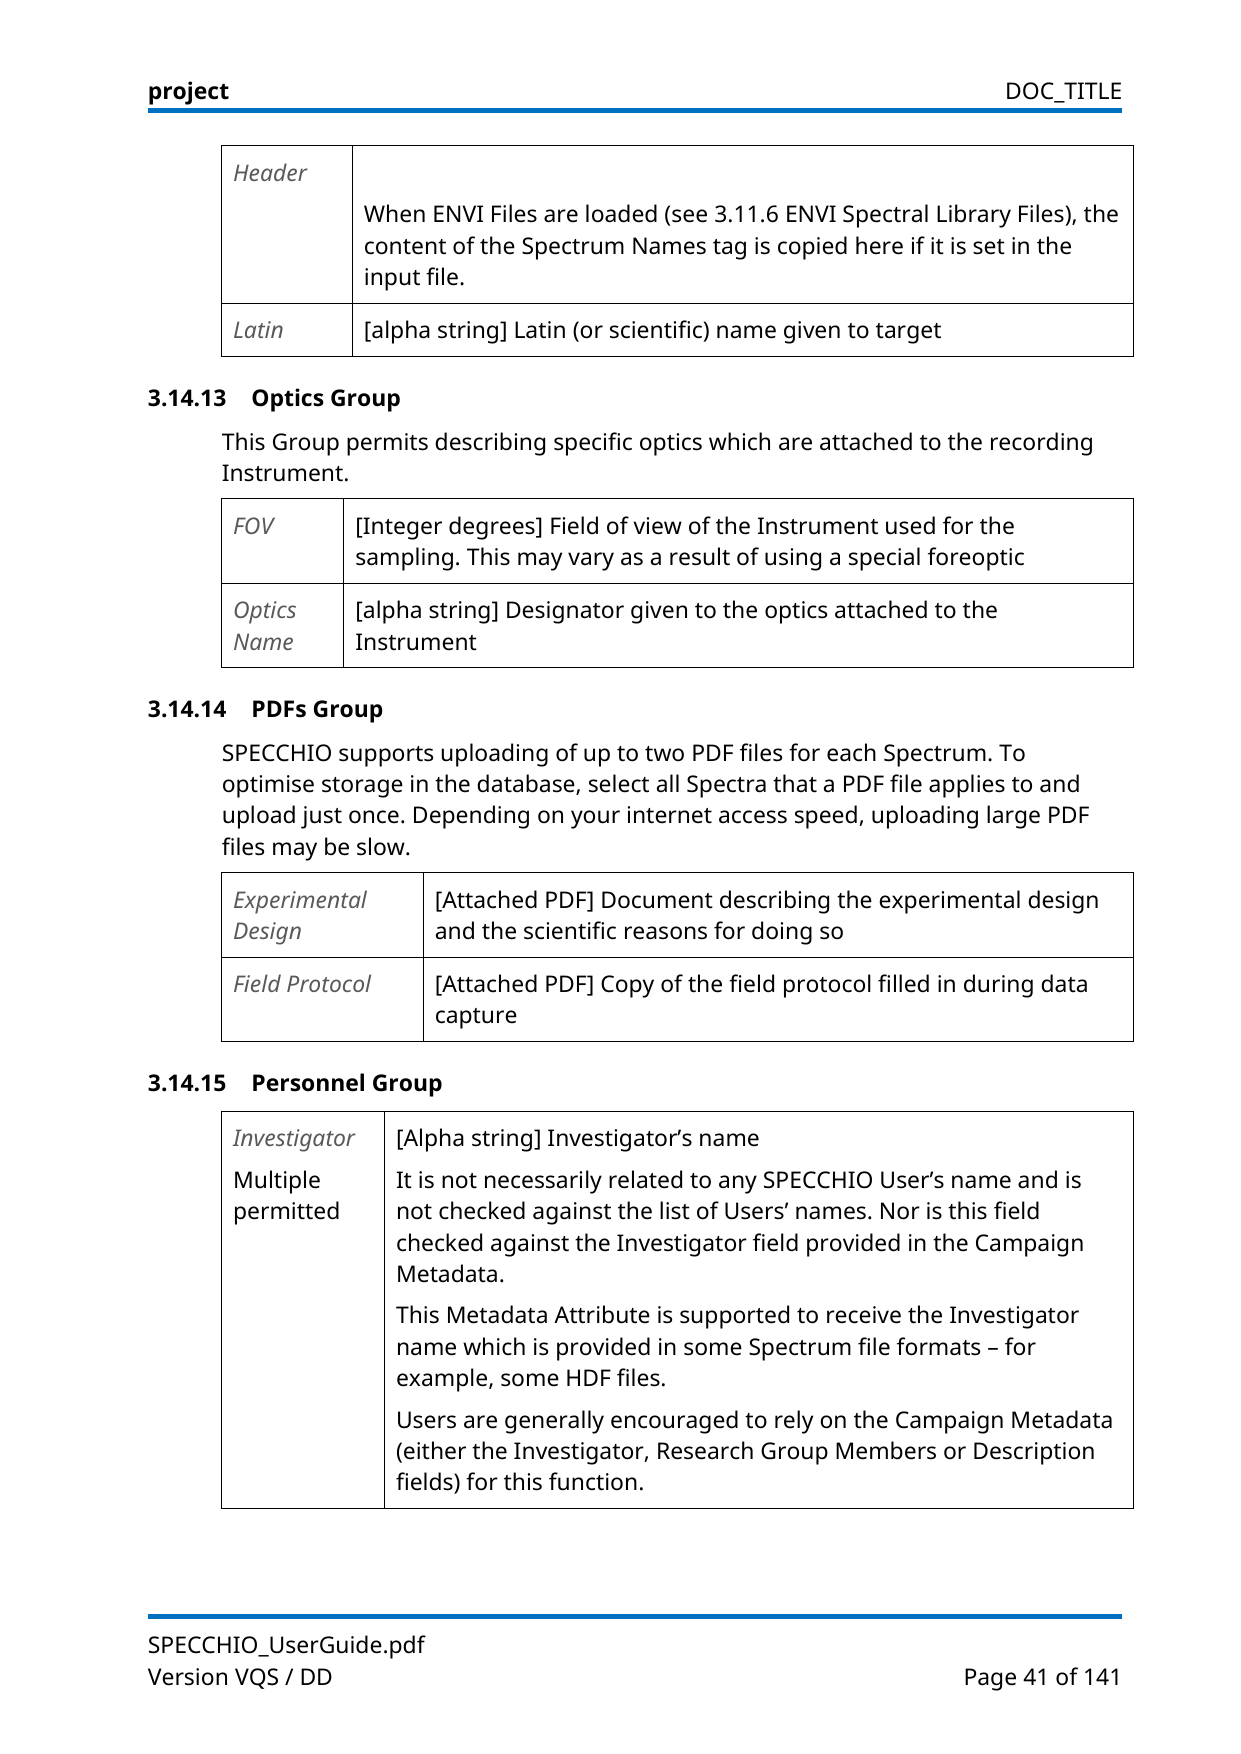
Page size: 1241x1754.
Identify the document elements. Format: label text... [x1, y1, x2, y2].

table_header Investigator Multiple permitted [222, 1112, 384, 1508]
table_header [Integer degrees] Field of view of the Instrument used for the sampling. This may vary as a result of using a special foreoptic [344, 499, 1133, 583]
text This Group permits describing specific optics which are attached to the recording Instrument. [222, 425, 1122, 488]
table_cell Optics Name [222, 584, 343, 667]
subtitle PDFs Group [148, 693, 1122, 724]
table_header Experimental Design [222, 873, 423, 957]
table_cell [alpha string] Designator given to the optics attached to the Instrument [344, 584, 1133, 667]
table_cell ENVI Header [222, 146, 352, 302]
table_header FOV [222, 499, 343, 583]
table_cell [353, 146, 1133, 302]
table_cell [Attached PDF] Copy of the field protocol filled in during data capture [424, 958, 1133, 1041]
table_header [Attached PDF] Document describing the experimental design and the scientific reasons for doing so [424, 873, 1133, 957]
subtitle Optics Group [148, 382, 1122, 413]
table_header [Alpha string] Investigator’s name It is not necessarily related to any SPECCHIO User’s name and is not checked against the list of Users’ names. Nor is this field checked against the Investigator field provided in the Campaign Metadata. This Metadata Attribute is supported to receive the Investigator name which is provided in some Spectrum file formats – for example, some HDF files. Users are generally encouraged to rely on the Campaign Metadata (either the Investigator, Research Group Members or Description fields) for this function. [385, 1112, 1133, 1508]
table_cell [alpha string] Latin (or scientific) name given to target [353, 304, 1133, 356]
table_cell Field Protocol [222, 958, 423, 1041]
text SPECCHIO supports uploading of up to two PDF files for each Spectrum. To optimise storage in the database, select all Spectra that a PDF file applies to and upload just once. Depending on your internet access speed, uploading large PDF files may be slow. [222, 737, 1122, 862]
subtitle Personnel Group [148, 1067, 1122, 1098]
table_cell Latin [222, 304, 352, 356]
